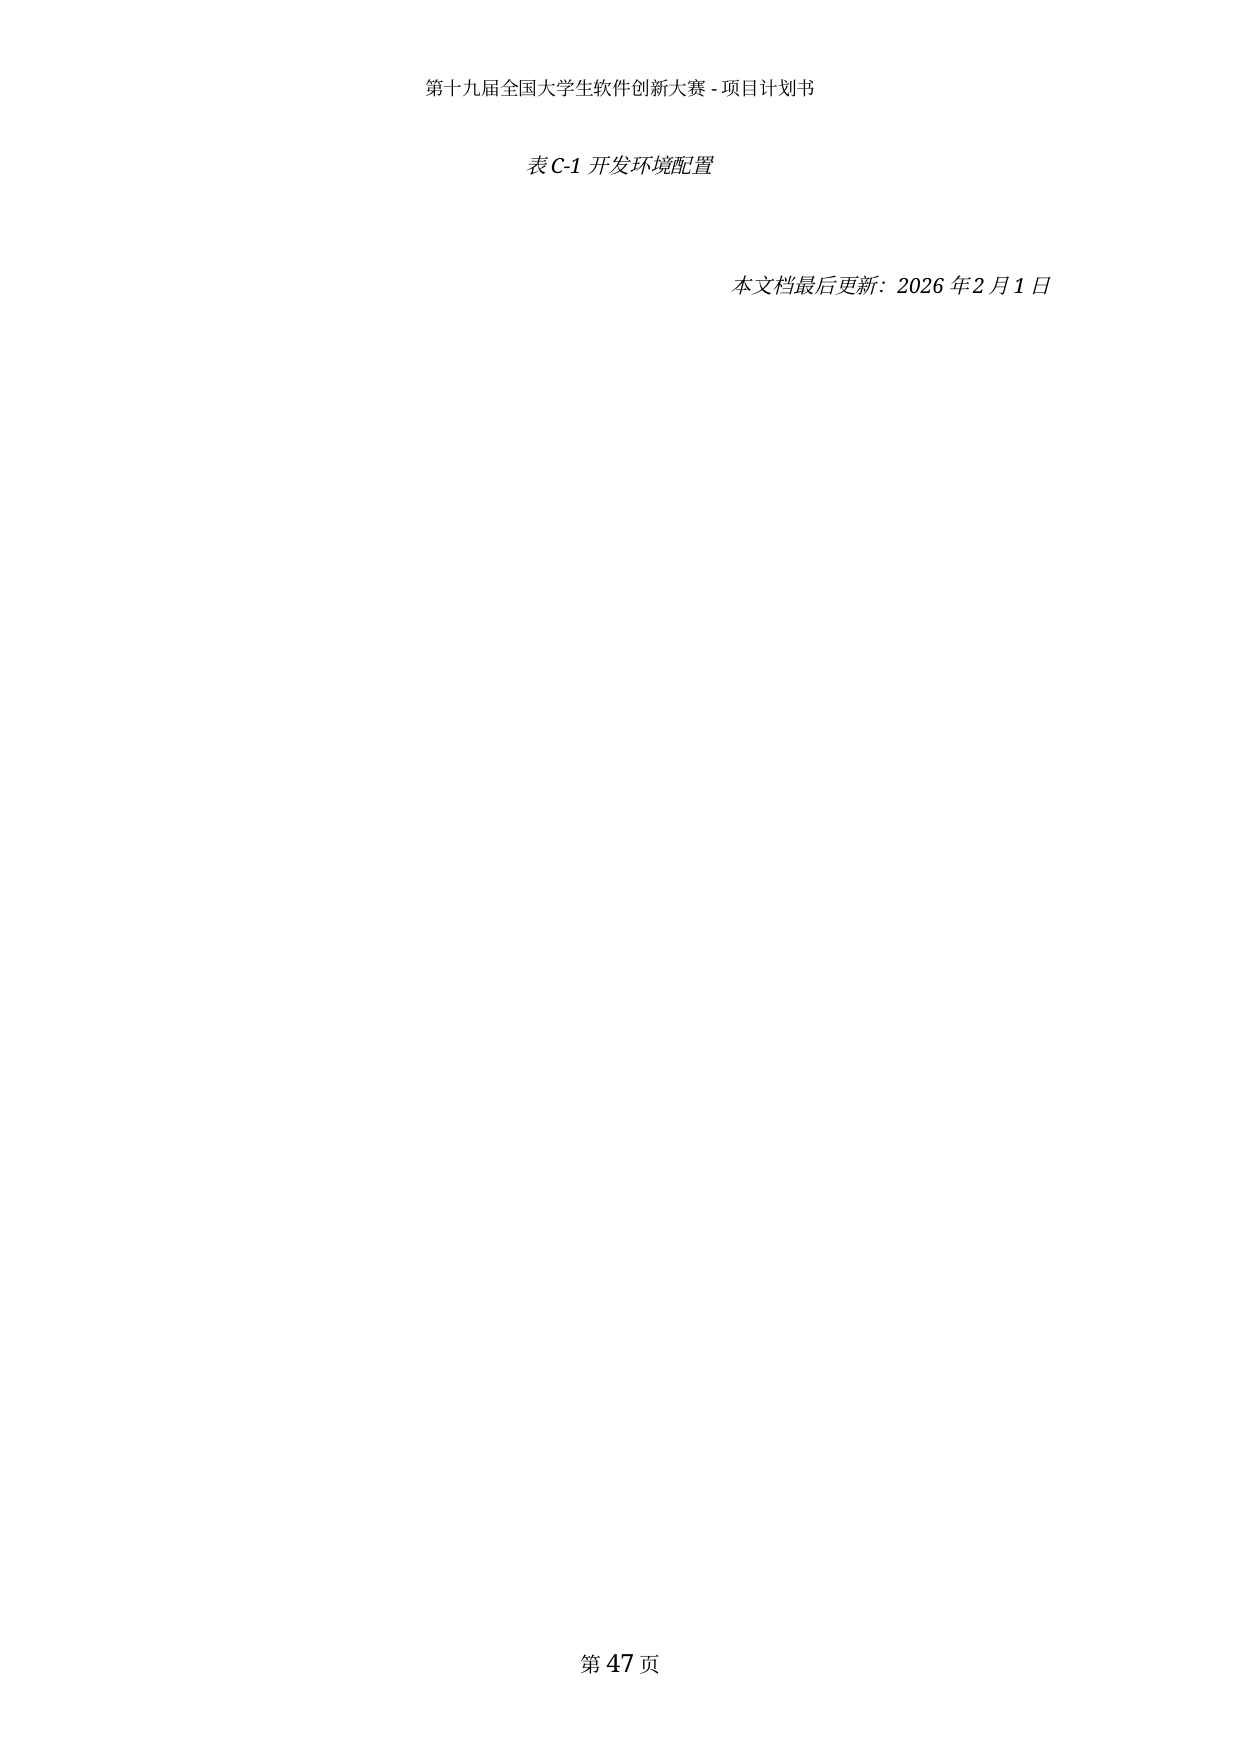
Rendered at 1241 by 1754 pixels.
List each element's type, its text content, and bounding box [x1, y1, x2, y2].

text 本文档最后更新：2026年2月1日 [187, 269, 1053, 299]
text 表C-1 开发环境配置 [187, 150, 1053, 180]
